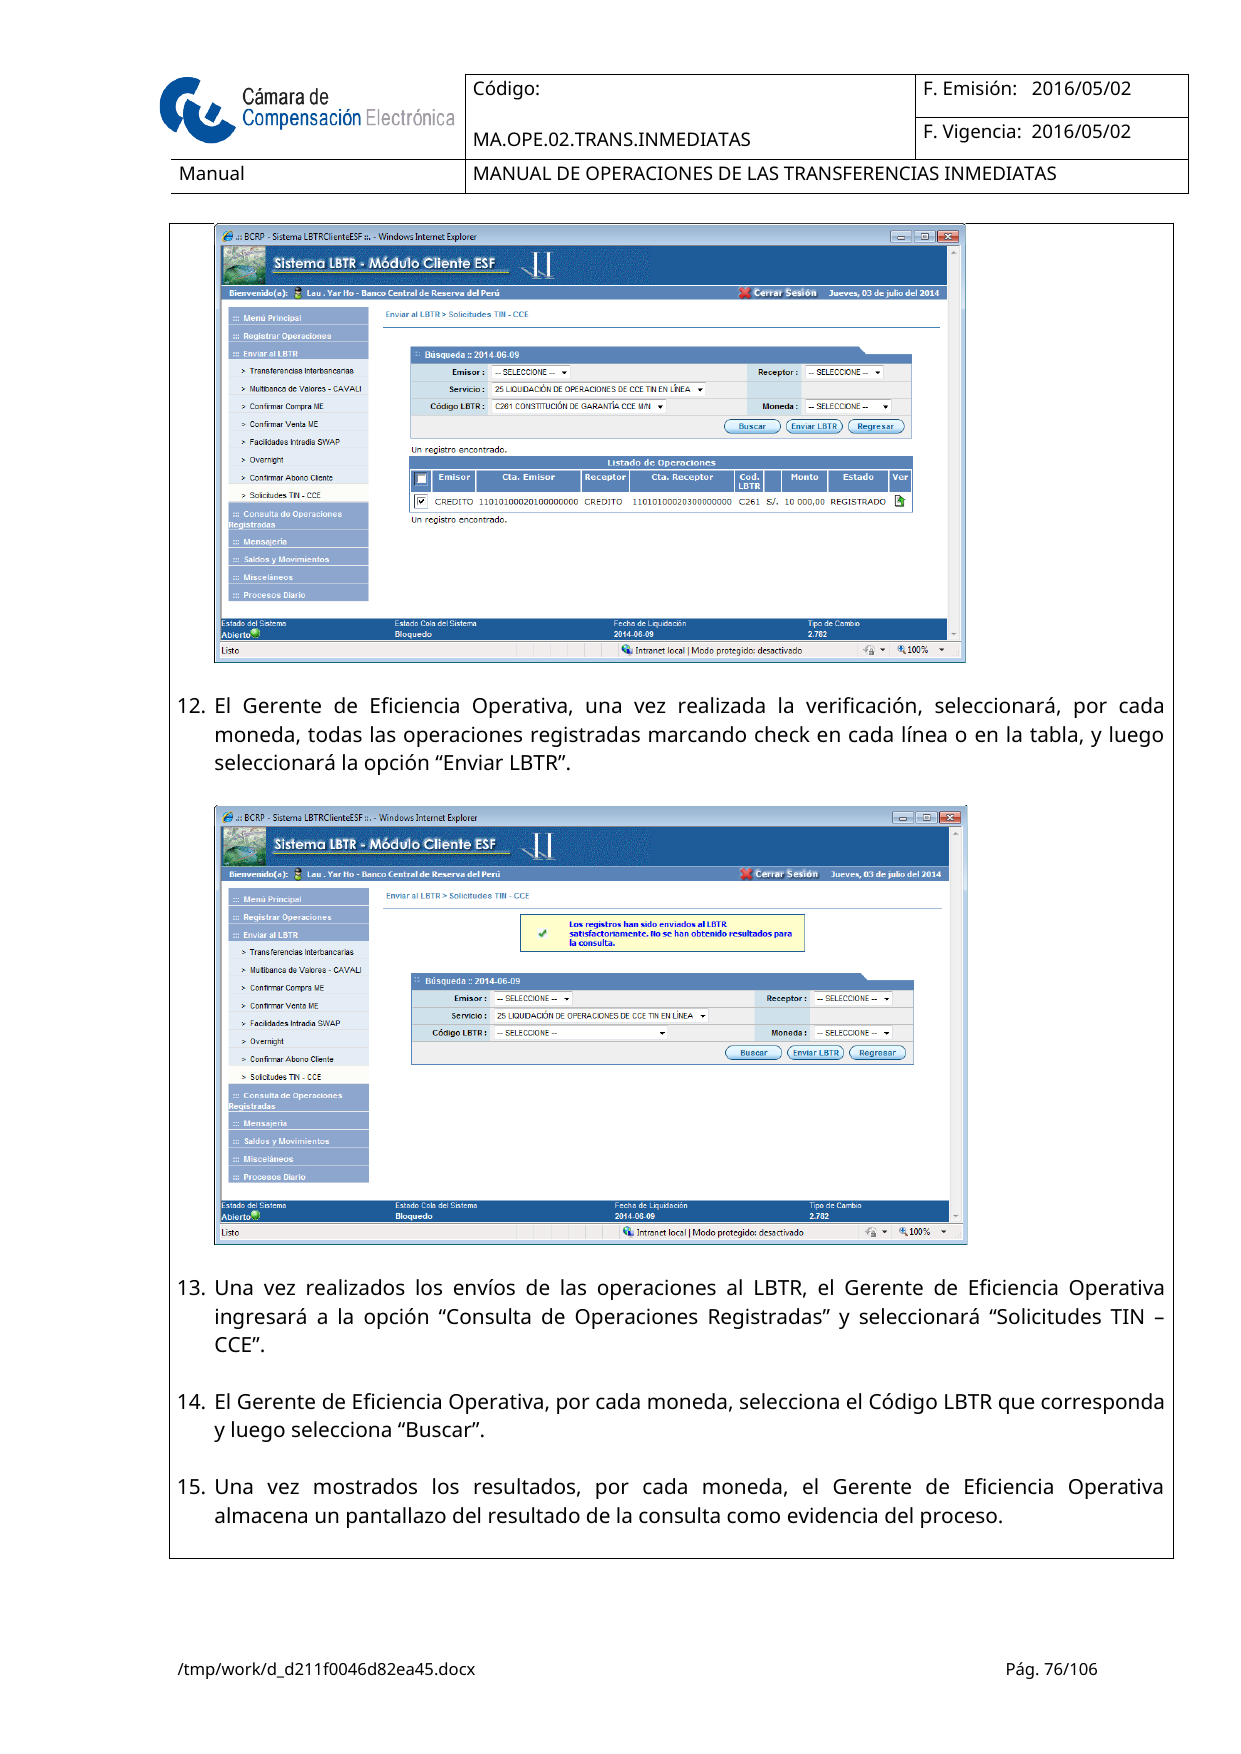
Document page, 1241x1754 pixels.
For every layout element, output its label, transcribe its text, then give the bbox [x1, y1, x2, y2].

picture [214, 805, 968, 1245]
picture [159, 76, 456, 146]
picture [214, 223, 966, 663]
